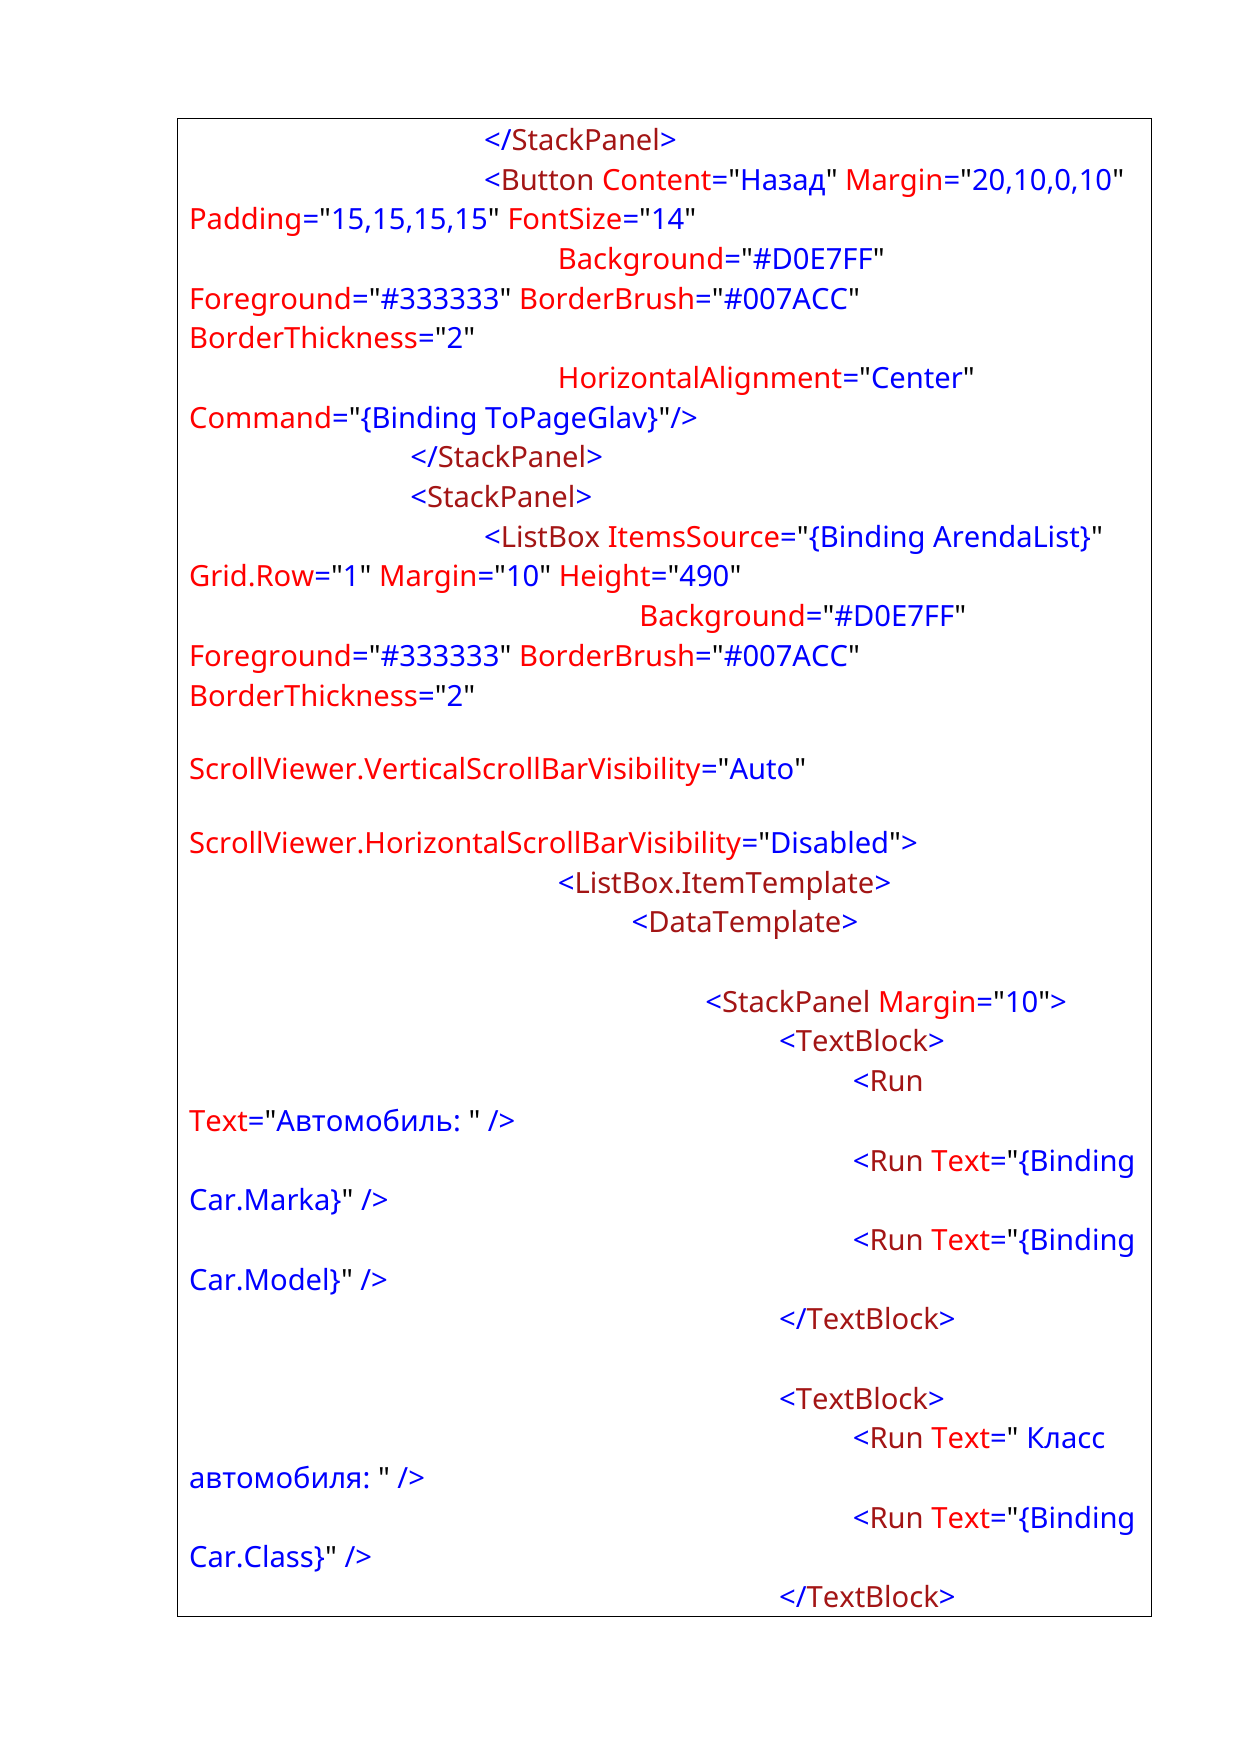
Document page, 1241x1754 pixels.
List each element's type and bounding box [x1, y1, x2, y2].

table_header [178, 119, 1151, 1616]
